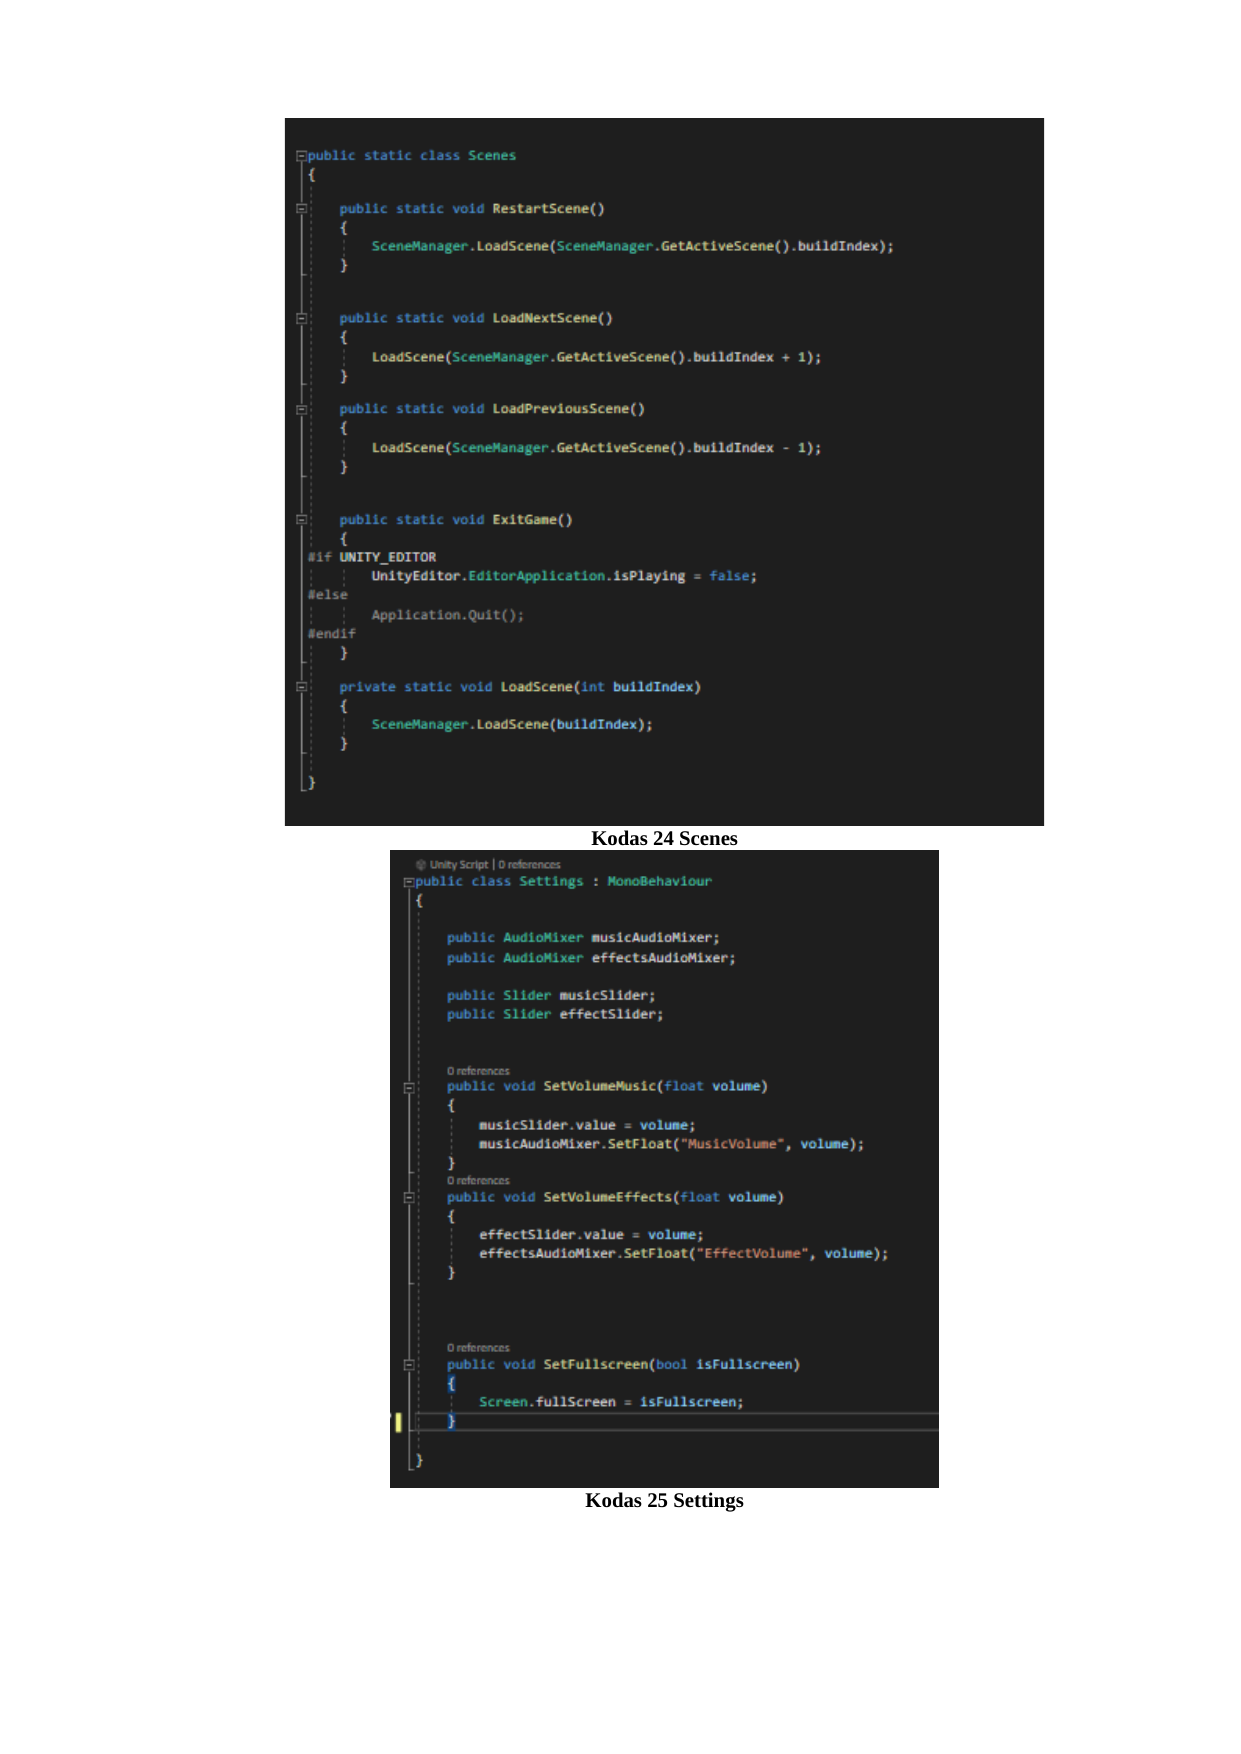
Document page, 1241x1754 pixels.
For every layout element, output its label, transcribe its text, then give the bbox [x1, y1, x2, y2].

text Kodas 24 Scenes [177, 826, 1152, 850]
picture [390, 850, 939, 1488]
text Kodas 25 Settings [177, 1488, 1152, 1512]
picture [284, 118, 1045, 826]
